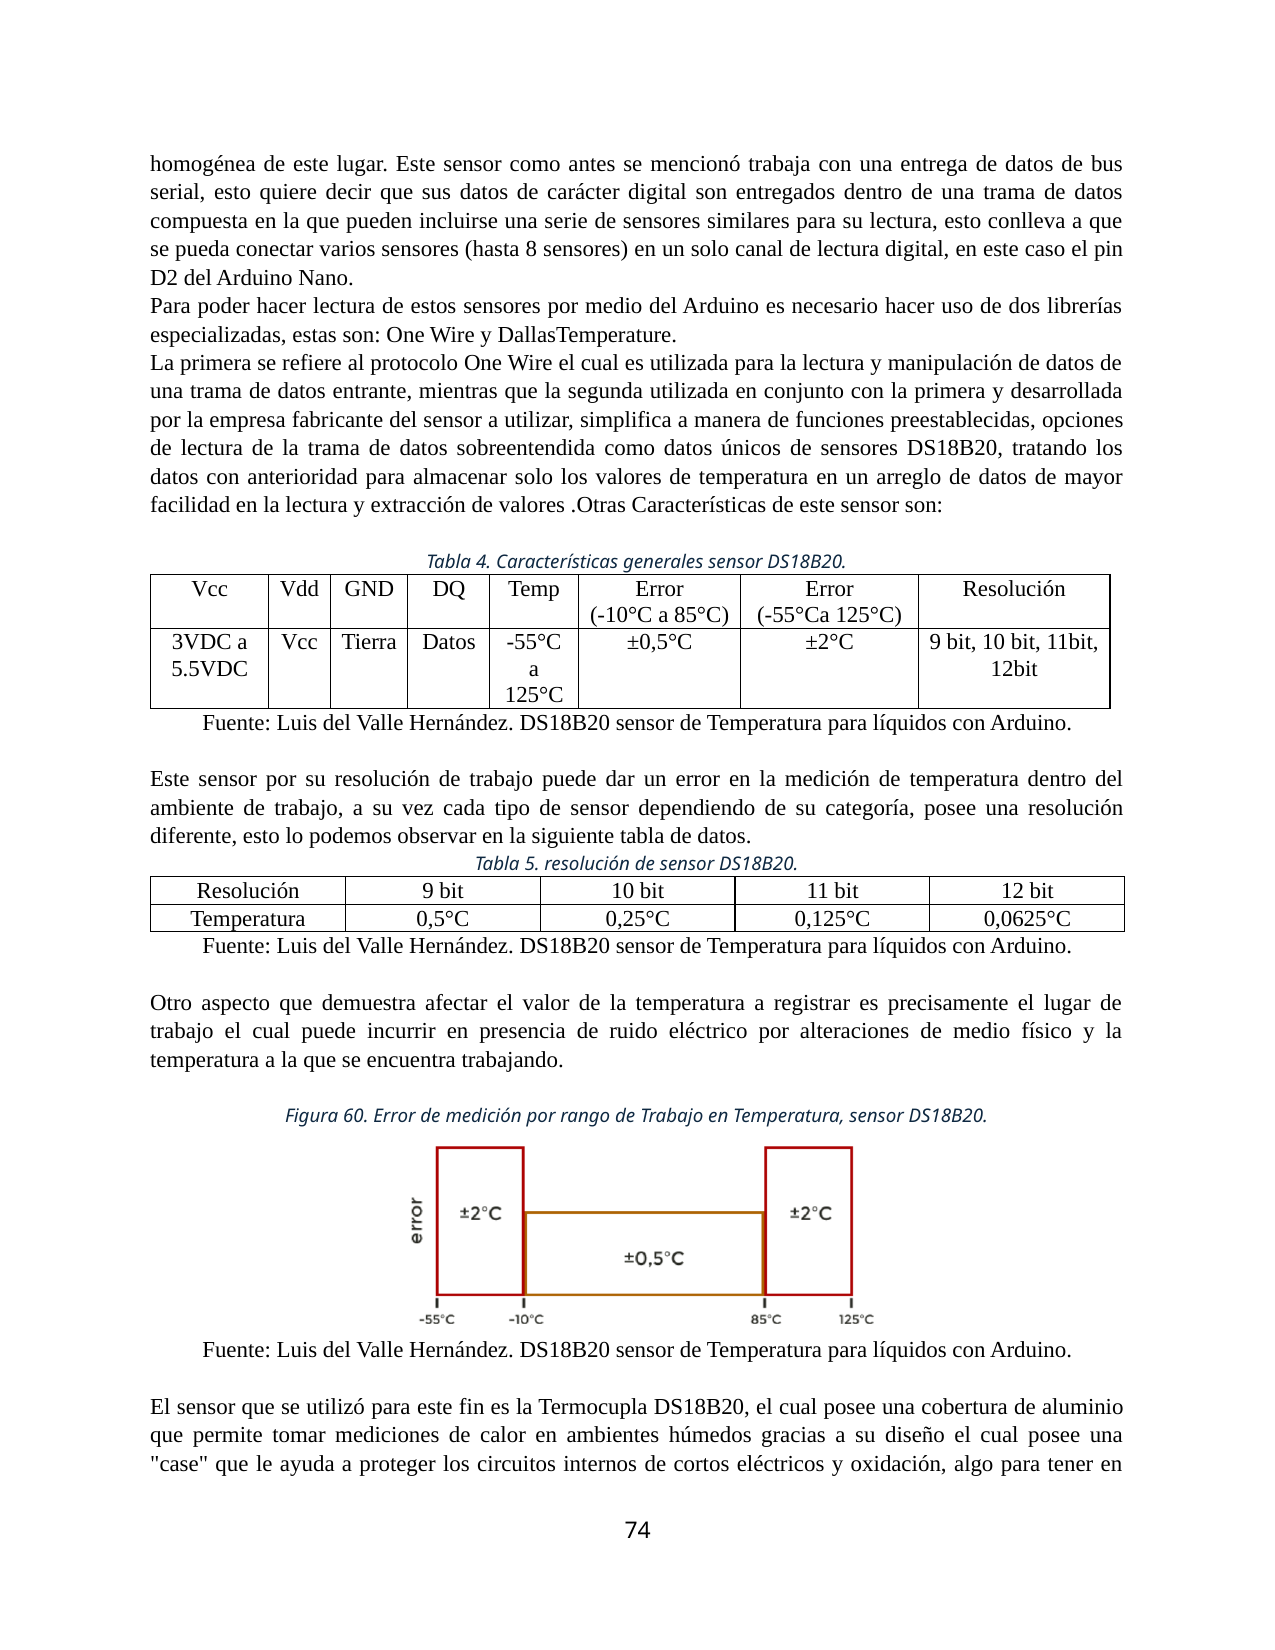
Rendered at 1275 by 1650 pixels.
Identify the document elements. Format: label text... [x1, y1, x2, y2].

table_header DQ [408, 575, 489, 627]
table_cell ±0,5°C [579, 629, 740, 707]
table_header Resolución [151, 877, 345, 904]
table_cell -55°C a 125°C [490, 629, 578, 707]
text Fuente: Luis del Valle Hernández. DS18B20 sensor de Temperatura para líquidos con Arduino. [150, 932, 1125, 958]
table_cell 0,125°C [736, 905, 929, 931]
table_header 12 bit [930, 877, 1124, 904]
text Fuente: Luis del Valle Hernández. DS18B20 sensor de Temperatura para líquidos con Arduino. [150, 1336, 1125, 1362]
table_cell Tierra [331, 629, 407, 707]
text Tabla 5. resolución de sensor DS18B20. [150, 851, 1125, 876]
table_cell 0,5°C [346, 905, 540, 931]
text Figura 60. Error de medición por rango de Trabajo en Temperatura, sensor DS18B20. [150, 1103, 1125, 1128]
table_header 10 bit [541, 877, 734, 904]
table_cell Datos [408, 629, 489, 707]
table_header Resolución [919, 575, 1109, 627]
text Este sensor por su resolución de trabajo puede dar un error en la medición de temperatura dentro del ambiente de trabajo, a su vez cada tipo de sensor dependiendo de su categoría, posee una resolución diferente, esto lo podemos observar en la siguiente tabla de datos. [150, 765, 1125, 849]
table_header 11 bit [736, 877, 929, 904]
text Tabla 4. Características generales sensor DS18B20. [150, 548, 1125, 574]
table_header GND [331, 575, 407, 627]
text Para poder hacer lectura de estos sensores por medio del Arduino es necesario hacer uso de dos librerías especializadas, estas son: One Wire y DallasTemperature. [150, 292, 1125, 347]
table_header Vcc [151, 575, 268, 627]
table_cell Vcc [269, 629, 330, 707]
text La primera se refiere al protocolo One Wire el cual es utilizada para la lectura y manipulación de datos de una trama de datos entrante, mientras que la segunda utilizada en conjunto con la primera y desarrollada por la empresa fabricante del sensor a utilizar, simplifica a manera de funciones preestablecidas, opciones de lectura de la trama de datos sobreentendida como datos únicos de sensores DS18B20, tratando los datos con anterioridad para almacenar solo los valores de temperatura en un arreglo de datos de mayor facilidad en la lectura y extracción de valores .Otras Características de este sensor son: [150, 349, 1125, 518]
table_cell 3VDC a 5.5VDC [151, 629, 268, 707]
table_cell Temperatura [151, 905, 345, 931]
table_header Error (-10°C a 85°C) [579, 575, 740, 627]
table_header Vdd [269, 575, 330, 627]
table_header 9 bit [346, 877, 540, 904]
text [150, 1393, 1125, 1476]
table_header Error (-55°Ca 125°C) [741, 575, 918, 627]
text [150, 150, 1125, 290]
table_cell 9 bit, 10 bit, 11bit, 12bit [919, 629, 1109, 707]
table_cell 0,0625°C [930, 905, 1124, 931]
table_header Temp [490, 575, 578, 627]
table_cell ±2°C [741, 629, 918, 707]
table_cell 0,25°C [541, 905, 734, 931]
text Fuente: Luis del Valle Hernández. DS18B20 sensor de Temperatura para líquidos con Arduino. [150, 708, 1125, 735]
text Otro aspecto que demuestra afectar el valor de la temperatura a registrar es precisamente el lugar de trabajo el cual puede incurrir en presencia de ruido eléctrico por alteraciones de medio físico y la temperatura a la que se encuentra trabajando. [150, 989, 1125, 1072]
picture [383, 1128, 892, 1334]
